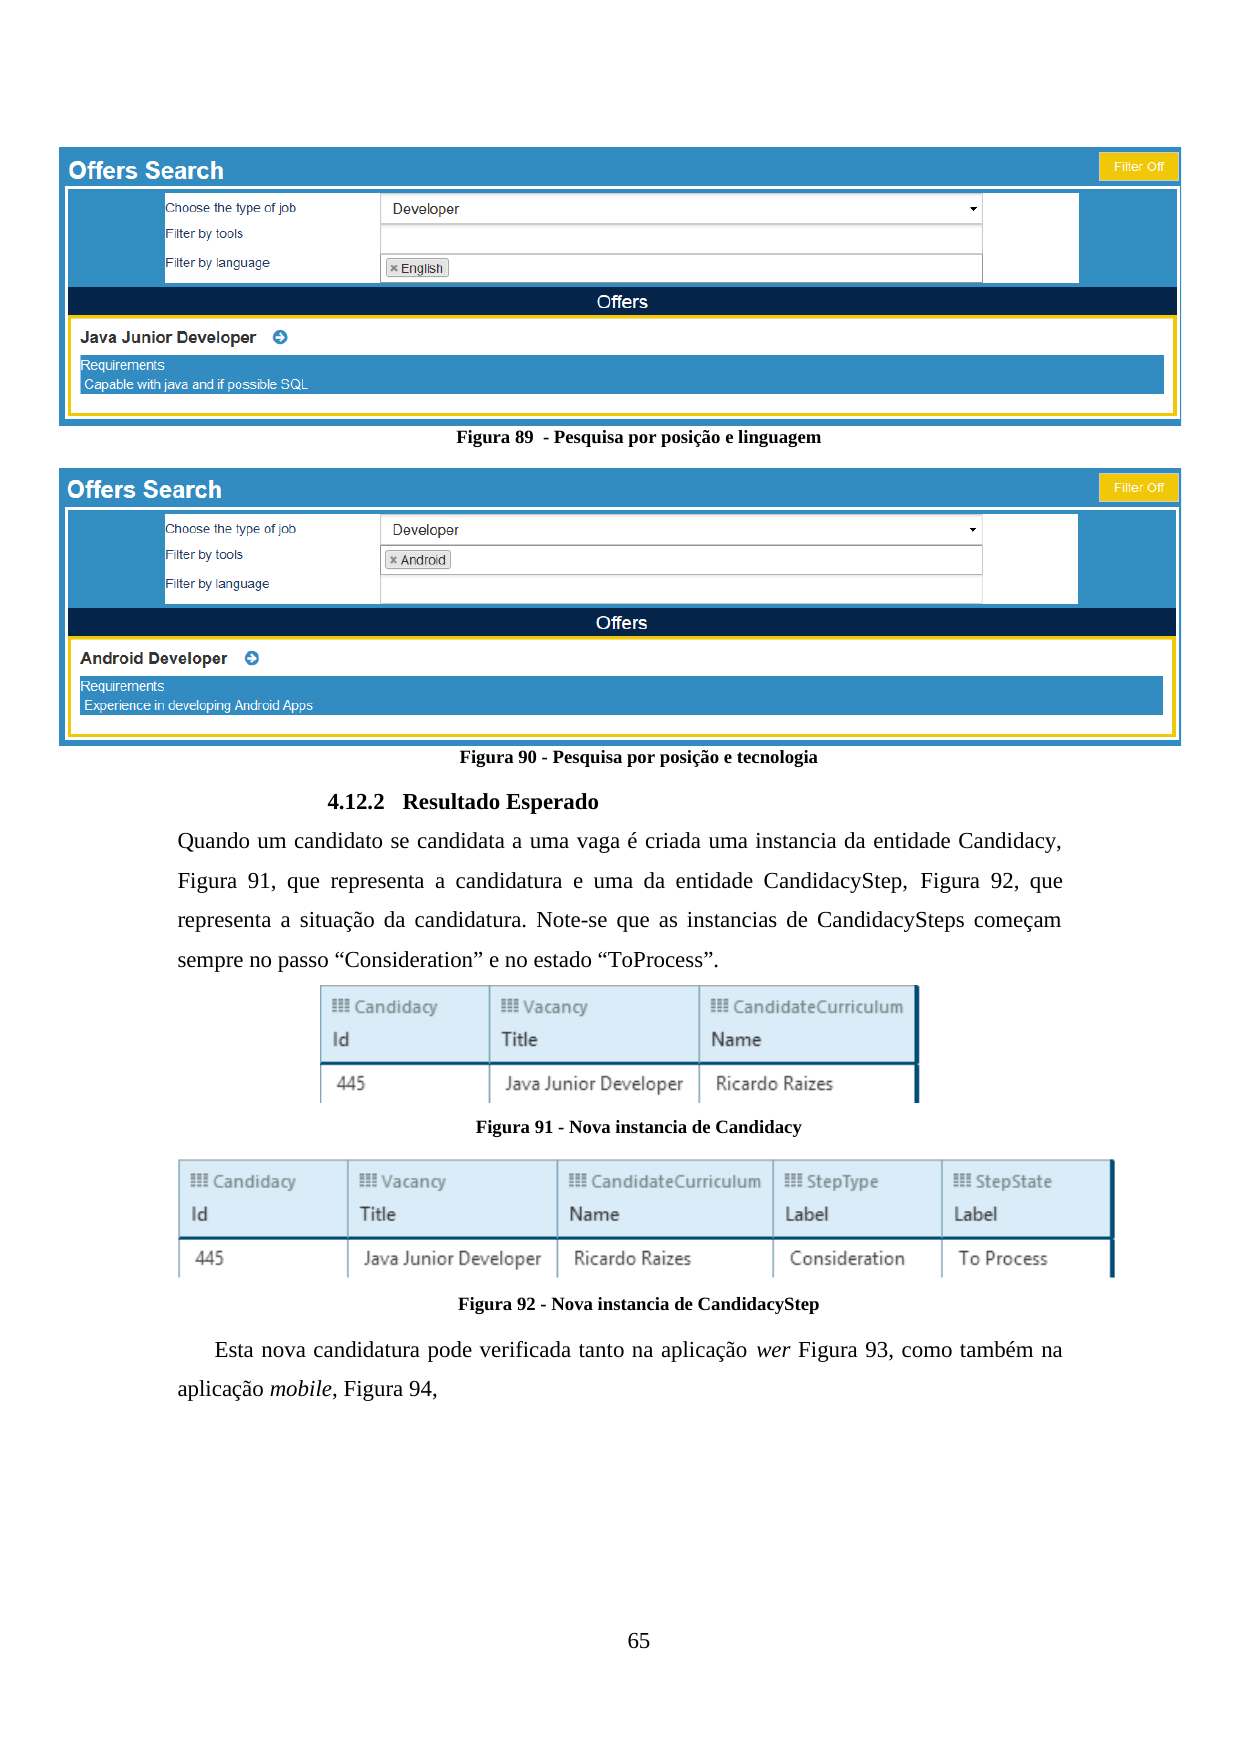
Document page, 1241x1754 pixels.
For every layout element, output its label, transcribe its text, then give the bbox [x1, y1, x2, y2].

text Esta nova candidatura pode verificada tanto na aplicação wer Figura 89, como também na aplicação mobile, Figura 94, [177, 1336, 1063, 1401]
picture [59, 147, 1182, 426]
text Figura - Nova instancia de Candidacy [177, 1116, 1063, 1137]
picture [177, 1158, 1115, 1281]
text Figura - Pesquisa por posição e tecnologia [177, 746, 1063, 767]
text Quando um candidato se candidata a uma vaga é criada uma instancia da entidade Candidacy, Figura 91, que representa a candidatura e uma da entidade CandidacyStep, Figura 92, que representa a situação da candidatura. Note-se que as instancias de CandidacySteps começam sempre no passo “Consideration” e no estado “ToProcess”. [177, 828, 1063, 972]
text Figura - Nova instancia de CandidacyStep [177, 1293, 1063, 1315]
picture [59, 468, 1182, 746]
picture [320, 985, 914, 1103]
text Figura - Pesquisa por posição e linguagem [177, 426, 1063, 448]
list Resultado Esperado [327, 788, 1063, 814]
